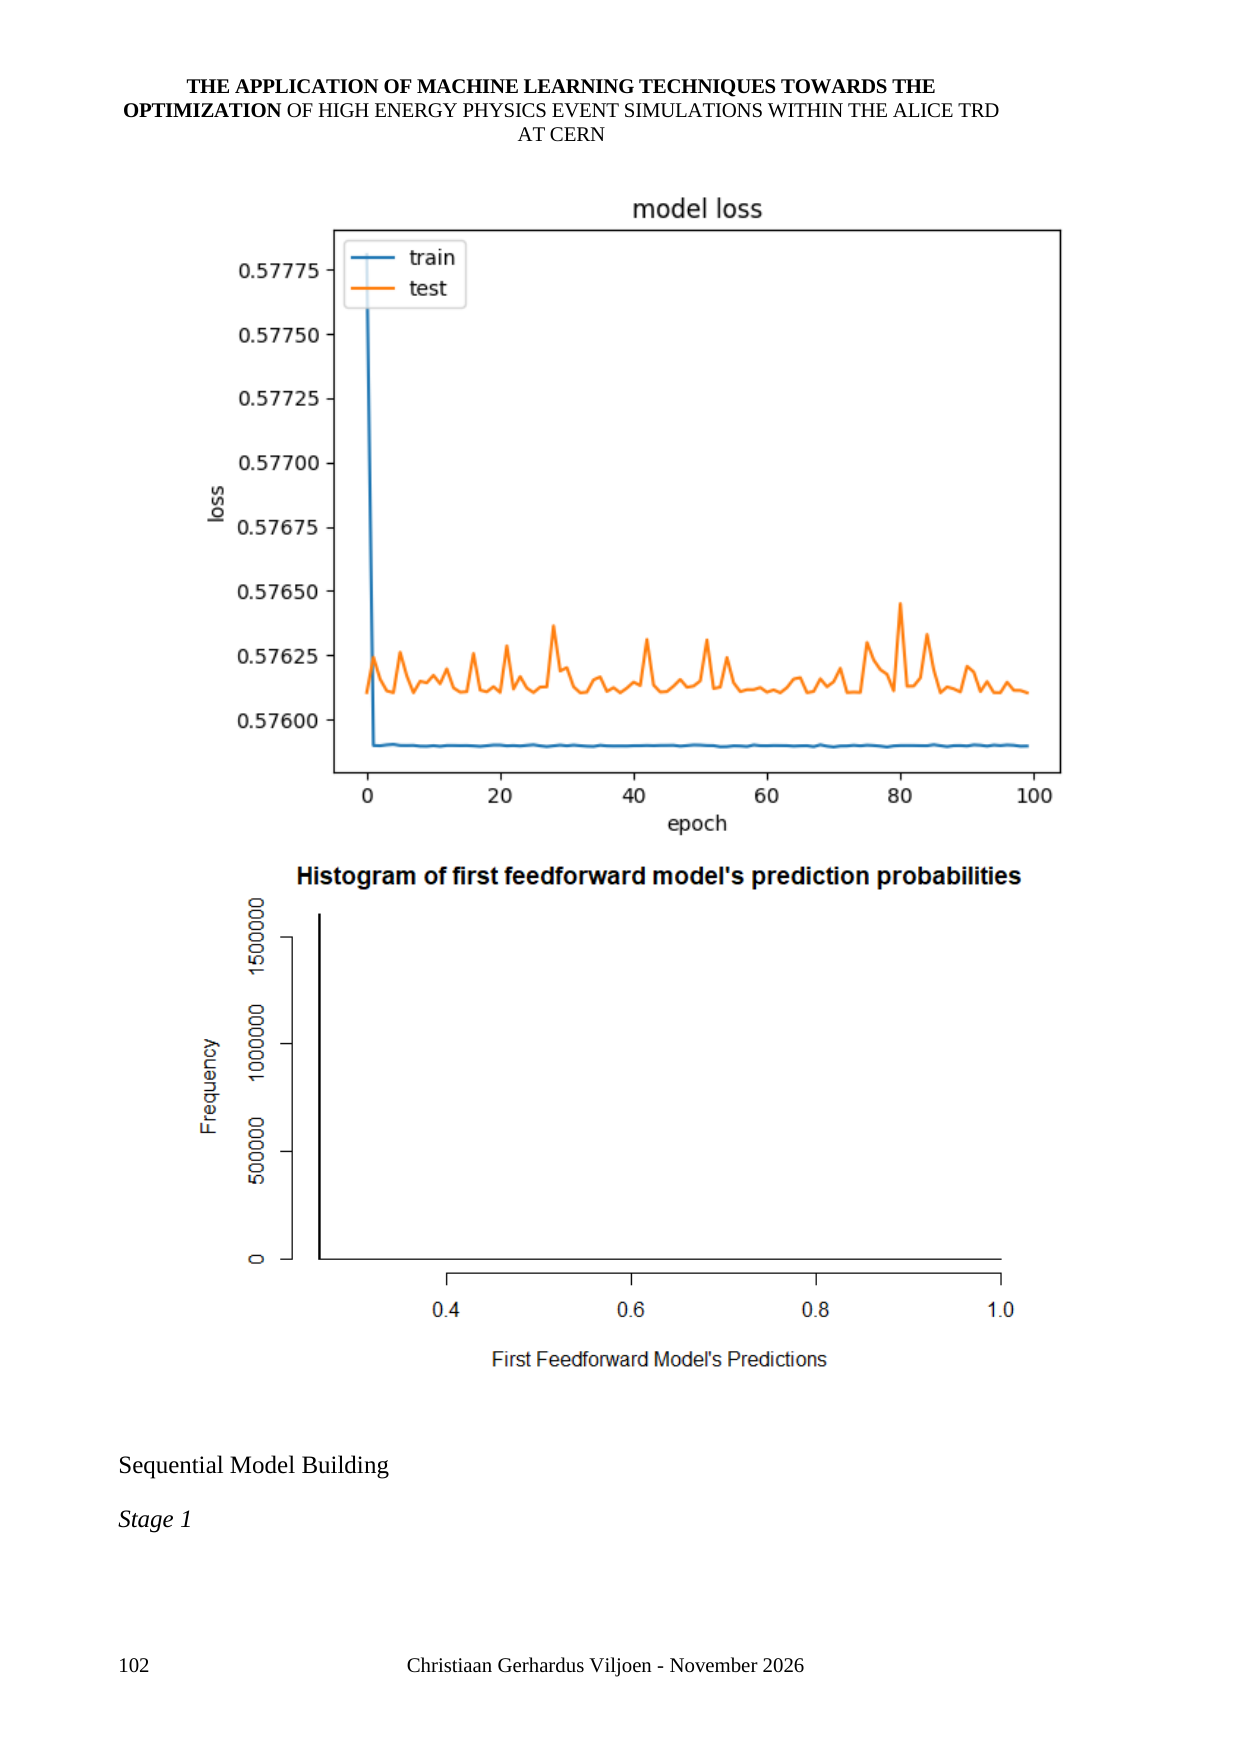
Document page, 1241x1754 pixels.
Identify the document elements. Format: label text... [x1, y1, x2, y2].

subtitle Sequential Model Building [118, 1450, 1004, 1479]
picture [193, 183, 1079, 1397]
subtitle Stage 1 [118, 1504, 1004, 1533]
